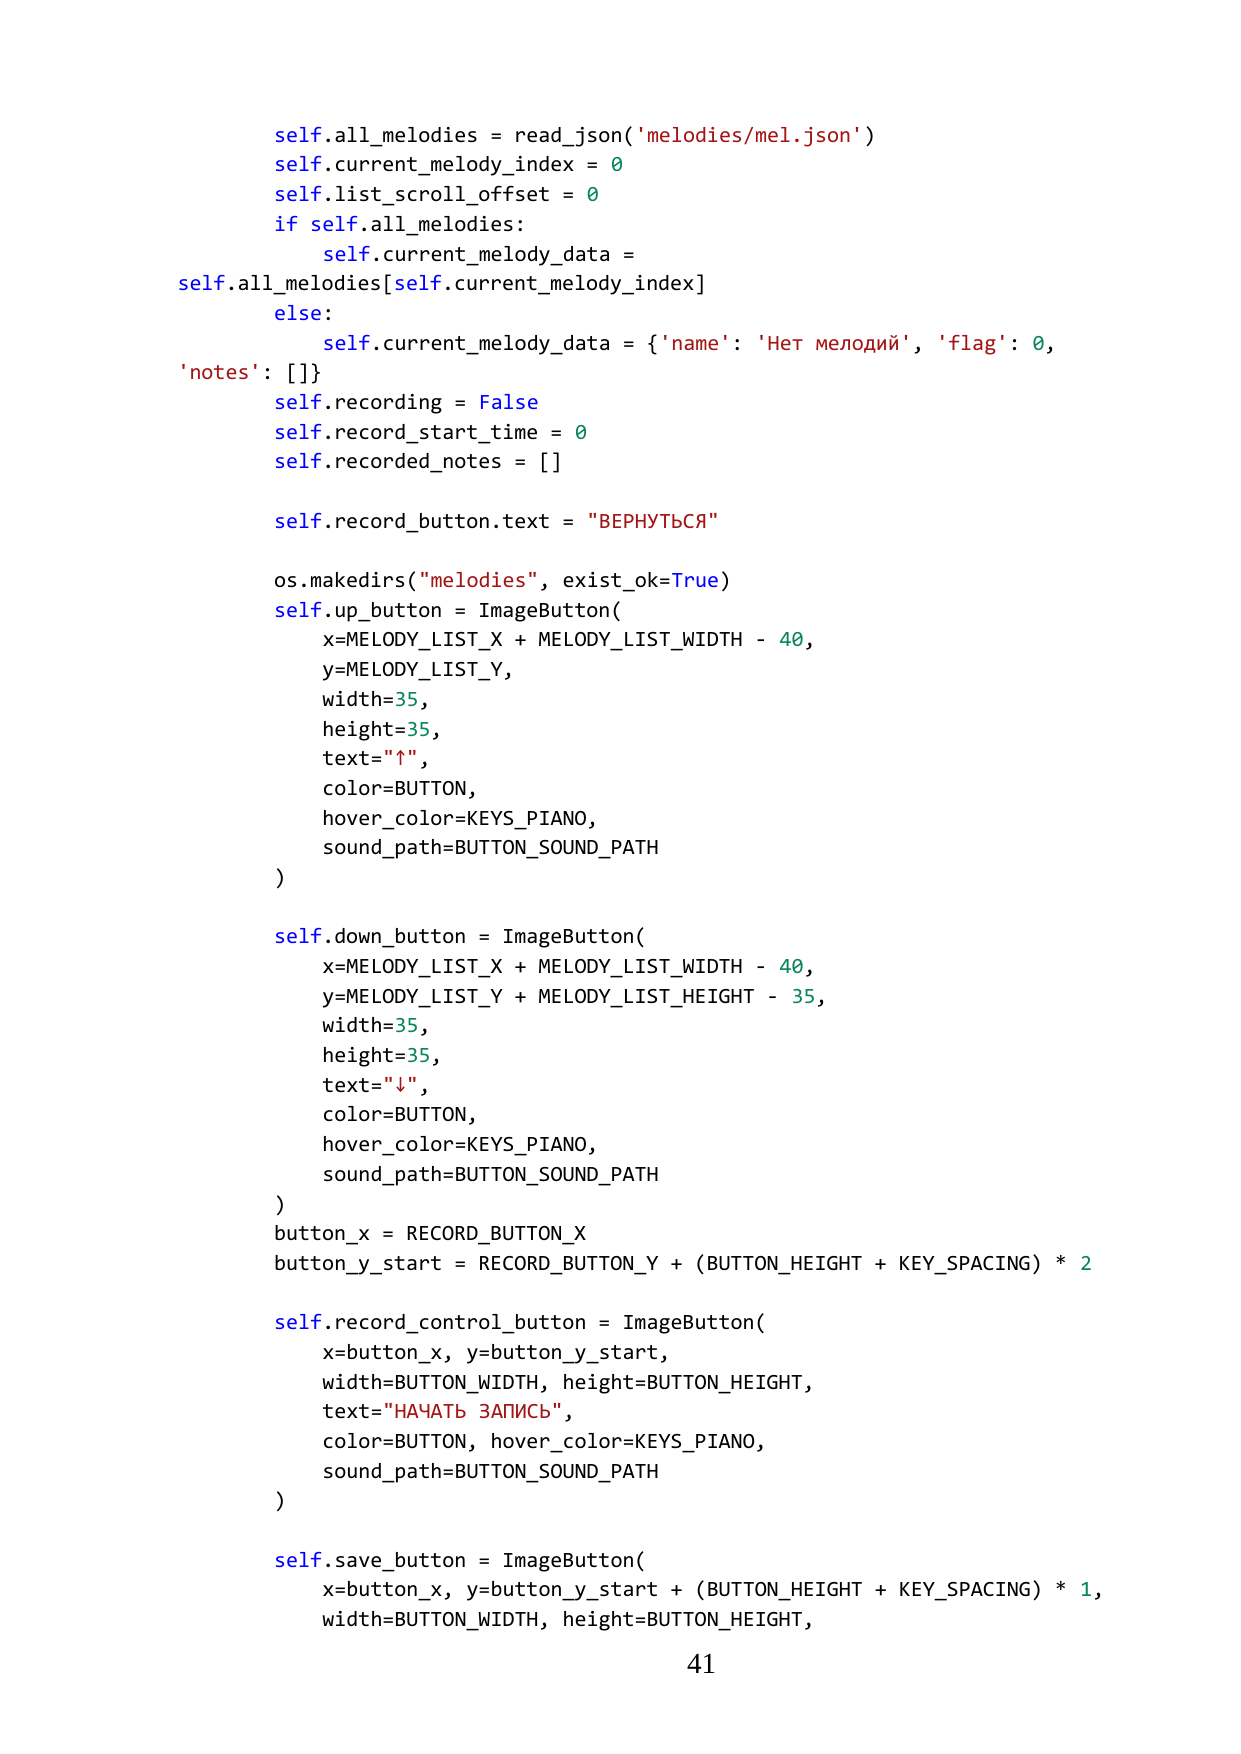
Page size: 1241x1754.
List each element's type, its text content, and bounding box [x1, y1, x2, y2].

text self.record_control_button = ImageButton( [177, 1306, 1152, 1335]
text width=35, [177, 682, 1152, 712]
text color=BUTTON, [177, 771, 1152, 801]
text x=button_x, y=button_y_start + (BUTTON_HEIGHT + KEY_SPACING) * 1, [177, 1573, 1152, 1602]
text os.makedirs("melodies", exist_ok=True) [177, 563, 1152, 593]
text self.record_button.text = "ВЕРНУТЬСЯ" [177, 504, 1152, 534]
text hover_color=KEYS_PIANO, [177, 1127, 1152, 1157]
text self.record_start_time = 0 [177, 415, 1152, 445]
text ) [177, 1187, 1152, 1217]
text self.up_button = ImageButton( [177, 593, 1152, 623]
text text="↓", [177, 1068, 1152, 1098]
text hover_color=KEYS_PIANO, [177, 801, 1152, 831]
text sound_path=BUTTON_SOUND_PATH [177, 1454, 1152, 1484]
text button_x = RECORD_BUTTON_X [177, 1217, 1152, 1246]
text self.current_melody_data = {'name': 'Нет мелодий', 'flag': 0, 'notes': []} [177, 326, 1152, 385]
text color=BUTTON, [177, 1098, 1152, 1127]
text width=BUTTON_WIDTH, height=BUTTON_HEIGHT, [177, 1602, 1152, 1632]
text width=35, [177, 1009, 1152, 1038]
text y=MELODY_LIST_Y, [177, 652, 1152, 682]
text y=MELODY_LIST_Y + MELODY_LIST_HEIGHT - 35, [177, 979, 1152, 1009]
text color=BUTTON, hover_color=KEYS_PIANO, [177, 1424, 1152, 1454]
text self.recorded_notes = [] [177, 445, 1152, 474]
text self.save_button = ImageButton( [177, 1543, 1152, 1573]
text width=BUTTON_WIDTH, height=BUTTON_HEIGHT, [177, 1365, 1152, 1395]
text ) [177, 860, 1152, 890]
text text="↑", [177, 742, 1152, 771]
text x=MELODY_LIST_X + MELODY_LIST_WIDTH - 40, [177, 623, 1152, 652]
text button_y_start = RECORD_BUTTON_Y + (BUTTON_HEIGHT + KEY_SPACING) * 2 [177, 1246, 1152, 1276]
text x=MELODY_LIST_X + MELODY_LIST_WIDTH - 40, [177, 949, 1152, 979]
text self.down_button = ImageButton( [177, 920, 1152, 949]
text if self.all_melodies: [177, 207, 1152, 237]
text sound_path=BUTTON_SOUND_PATH [177, 831, 1152, 860]
text self.current_melody_data = self.all_melodies[self.current_melody_index] [177, 237, 1152, 296]
text self.recording = False [177, 385, 1152, 415]
text ) [177, 1484, 1152, 1513]
text text="НАЧАТЬ ЗАПИСЬ", [177, 1395, 1152, 1424]
text self.current_melody_index = 0 [177, 148, 1152, 177]
text self.all_melodies = read_json('melodies/mel.json') [177, 118, 1152, 148]
text sound_path=BUTTON_SOUND_PATH [177, 1157, 1152, 1187]
text else: [177, 296, 1152, 326]
text x=button_x, y=button_y_start, [177, 1335, 1152, 1365]
text height=35, [177, 1038, 1152, 1068]
text self.list_scroll_offset = 0 [177, 177, 1152, 207]
text height=35, [177, 712, 1152, 742]
